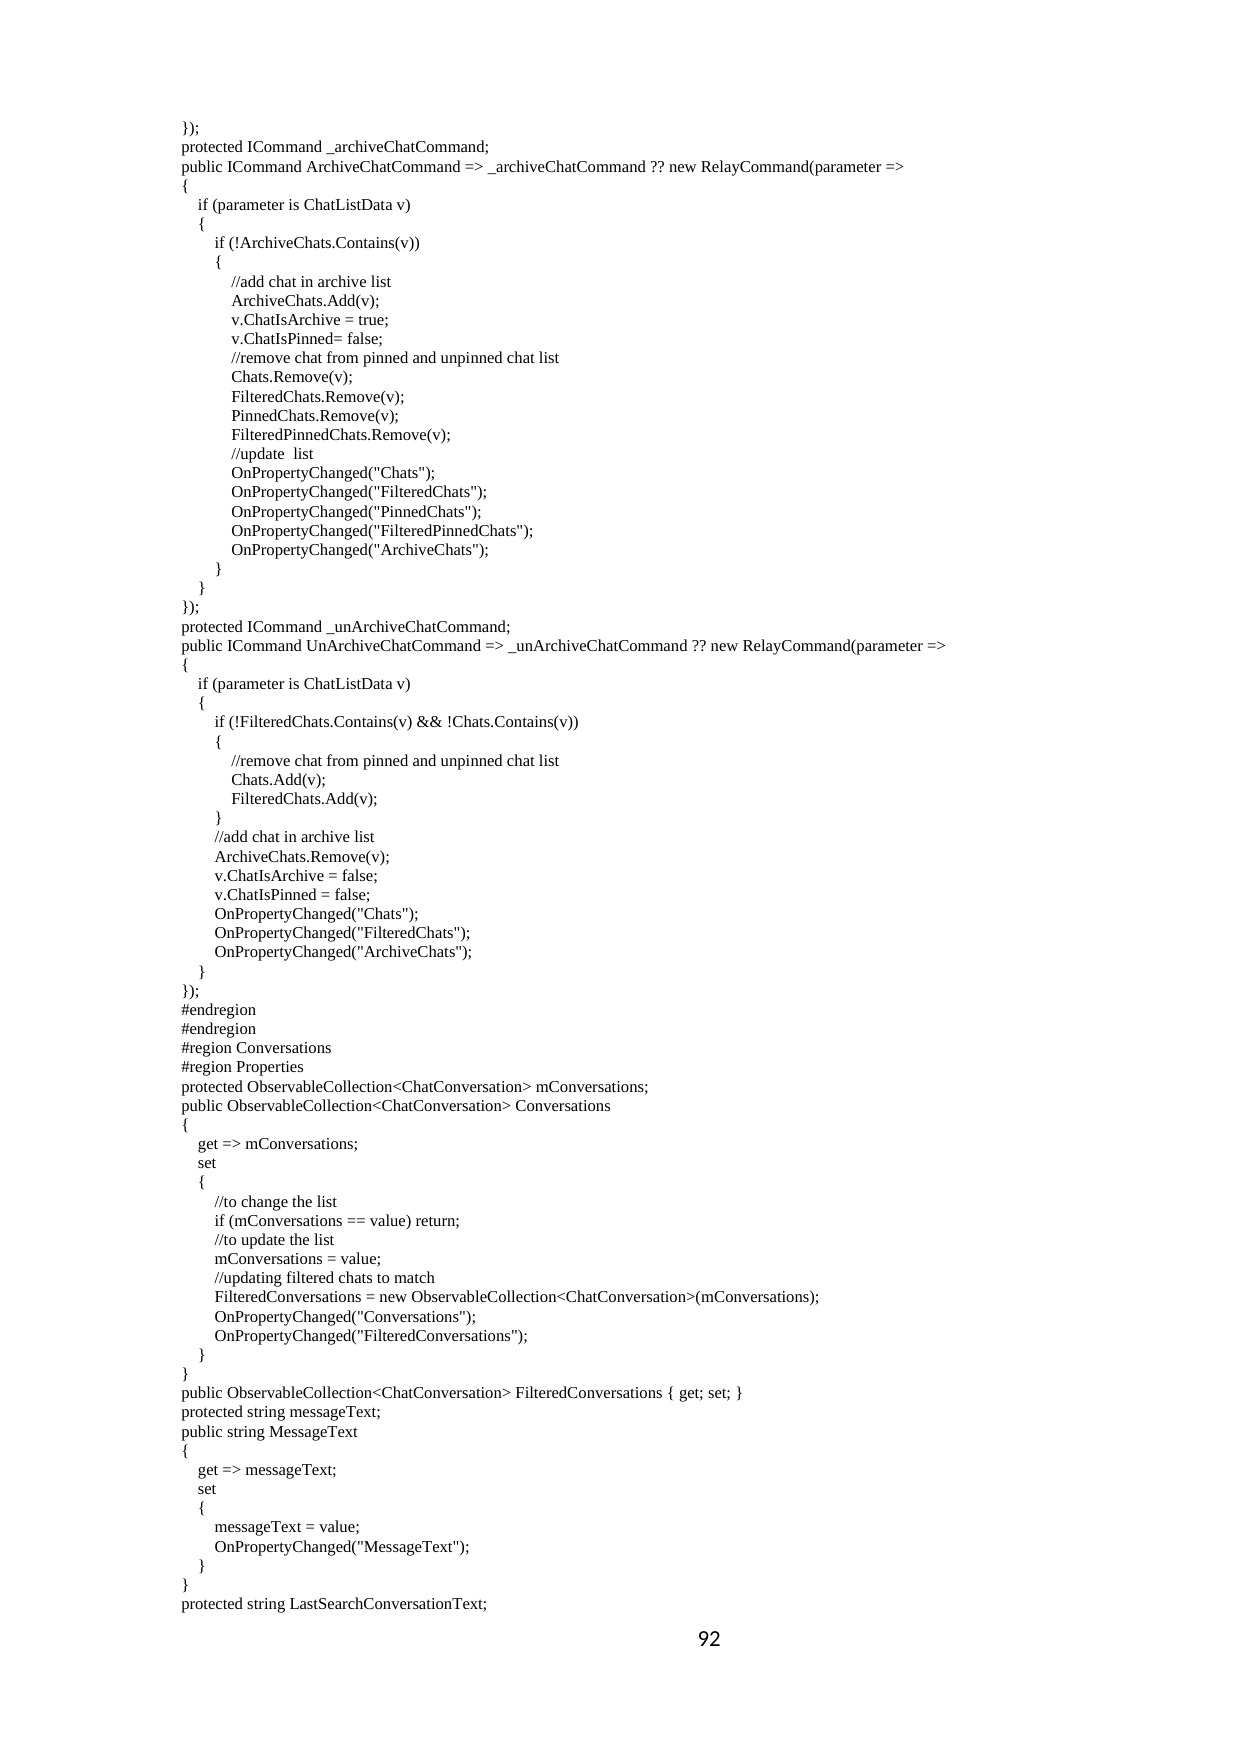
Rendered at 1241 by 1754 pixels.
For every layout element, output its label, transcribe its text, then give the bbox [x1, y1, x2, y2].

text #region Conversations [148, 1038, 1181, 1057]
text } [148, 808, 1181, 827]
text } [148, 559, 1181, 578]
text OnPropertyChanged("ArchiveChats"); [148, 942, 1181, 961]
text //updating filtered chats to match [148, 1268, 1181, 1287]
text ArchiveChats.Remove(v); [148, 846, 1181, 866]
text Chats.Add(v); [148, 770, 1181, 789]
text OnPropertyChanged("MessageText"); [148, 1536, 1181, 1556]
text FilteredConversations = new ObservableCollection<ChatConversation>(mConversations); [148, 1287, 1181, 1306]
text set [148, 1153, 1181, 1172]
text } [148, 578, 1181, 597]
text PinnedChats.Remove(v); [148, 406, 1181, 425]
text } [148, 1556, 1181, 1575]
text OnPropertyChanged("FilteredChats"); [148, 482, 1181, 501]
text OnPropertyChanged("ArchiveChats"); [148, 540, 1181, 559]
text }); [148, 118, 1181, 137]
text #endregion [148, 1019, 1181, 1038]
text #endregion [148, 1000, 1181, 1019]
text OnPropertyChanged("FilteredPinnedChats"); [148, 521, 1181, 540]
text protected ICommand _unArchiveChatCommand; [148, 616, 1181, 636]
text { [148, 1172, 1181, 1191]
text #region Properties [148, 1057, 1181, 1076]
text if (mConversations == value) return; [148, 1211, 1181, 1230]
text //to change the list [148, 1191, 1181, 1211]
text mConversations = value; [148, 1249, 1181, 1268]
text public ObservableCollection<ChatConversation> FilteredConversations { get; set; } [148, 1383, 1181, 1402]
text ArchiveChats.Add(v); [148, 291, 1181, 310]
text //remove chat from pinned and unpinned chat list [148, 348, 1181, 367]
text { [148, 176, 1181, 195]
text }); [148, 981, 1181, 1000]
text get => mConversations; [148, 1134, 1181, 1153]
text public ICommand UnArchiveChatCommand => _unArchiveChatCommand ?? new RelayCommand(parameter => [148, 636, 1181, 655]
text if (!ArchiveChats.Contains(v)) [148, 233, 1181, 252]
text get => messageText; [148, 1460, 1181, 1479]
text set [148, 1479, 1181, 1498]
text { [148, 1498, 1181, 1517]
text OnPropertyChanged("Conversations"); [148, 1306, 1181, 1326]
text { [148, 731, 1181, 751]
text //update list [148, 444, 1181, 463]
text { [148, 214, 1181, 233]
text public ICommand ArchiveChatCommand => _archiveChatCommand ?? new RelayCommand(parameter => [148, 156, 1181, 176]
text OnPropertyChanged("Chats"); [148, 463, 1181, 482]
text //remove chat from pinned and unpinned chat list [148, 751, 1181, 770]
text protected ICommand _archiveChatCommand; [148, 137, 1181, 156]
text { [148, 1441, 1181, 1460]
text if (parameter is ChatListData v) [148, 195, 1181, 214]
text //add chat in archive list [148, 827, 1181, 846]
text protected ObservableCollection<ChatConversation> mConversations; [148, 1076, 1181, 1096]
text FilteredChats.Remove(v); [148, 386, 1181, 406]
text { [148, 693, 1181, 712]
text v.ChatIsPinned= false; [148, 329, 1181, 348]
text if (parameter is ChatListData v) [148, 674, 1181, 693]
text { [148, 655, 1181, 674]
text OnPropertyChanged("Chats"); [148, 904, 1181, 923]
text v.ChatIsArchive = true; [148, 310, 1181, 329]
text OnPropertyChanged("PinnedChats"); [148, 501, 1181, 521]
text messageText = value; [148, 1517, 1181, 1536]
text //add chat in archive list [148, 271, 1181, 291]
text { [148, 1115, 1181, 1134]
text FilteredChats.Add(v); [148, 789, 1181, 808]
text if (!FilteredChats.Contains(v) && !Chats.Contains(v)) [148, 712, 1181, 731]
text }); [148, 597, 1181, 616]
text } [148, 1364, 1181, 1383]
text public string MessageText [148, 1421, 1181, 1441]
text v.ChatIsArchive = false; [148, 866, 1181, 885]
text v.ChatIsPinned = false; [148, 885, 1181, 904]
text } [148, 1575, 1181, 1594]
text protected string messageText; [148, 1402, 1181, 1421]
text //to update the list [148, 1230, 1181, 1249]
text } [148, 1345, 1181, 1364]
text } [148, 961, 1181, 981]
text public ObservableCollection<ChatConversation> Conversations [148, 1096, 1181, 1115]
text { [148, 252, 1181, 271]
text OnPropertyChanged("FilteredConversations"); [148, 1326, 1181, 1345]
text OnPropertyChanged("FilteredChats"); [148, 923, 1181, 942]
text FilteredPinnedChats.Remove(v); [148, 425, 1181, 444]
text protected string LastSearchConversationText; [148, 1594, 1181, 1613]
text Chats.Remove(v); [148, 367, 1181, 386]
